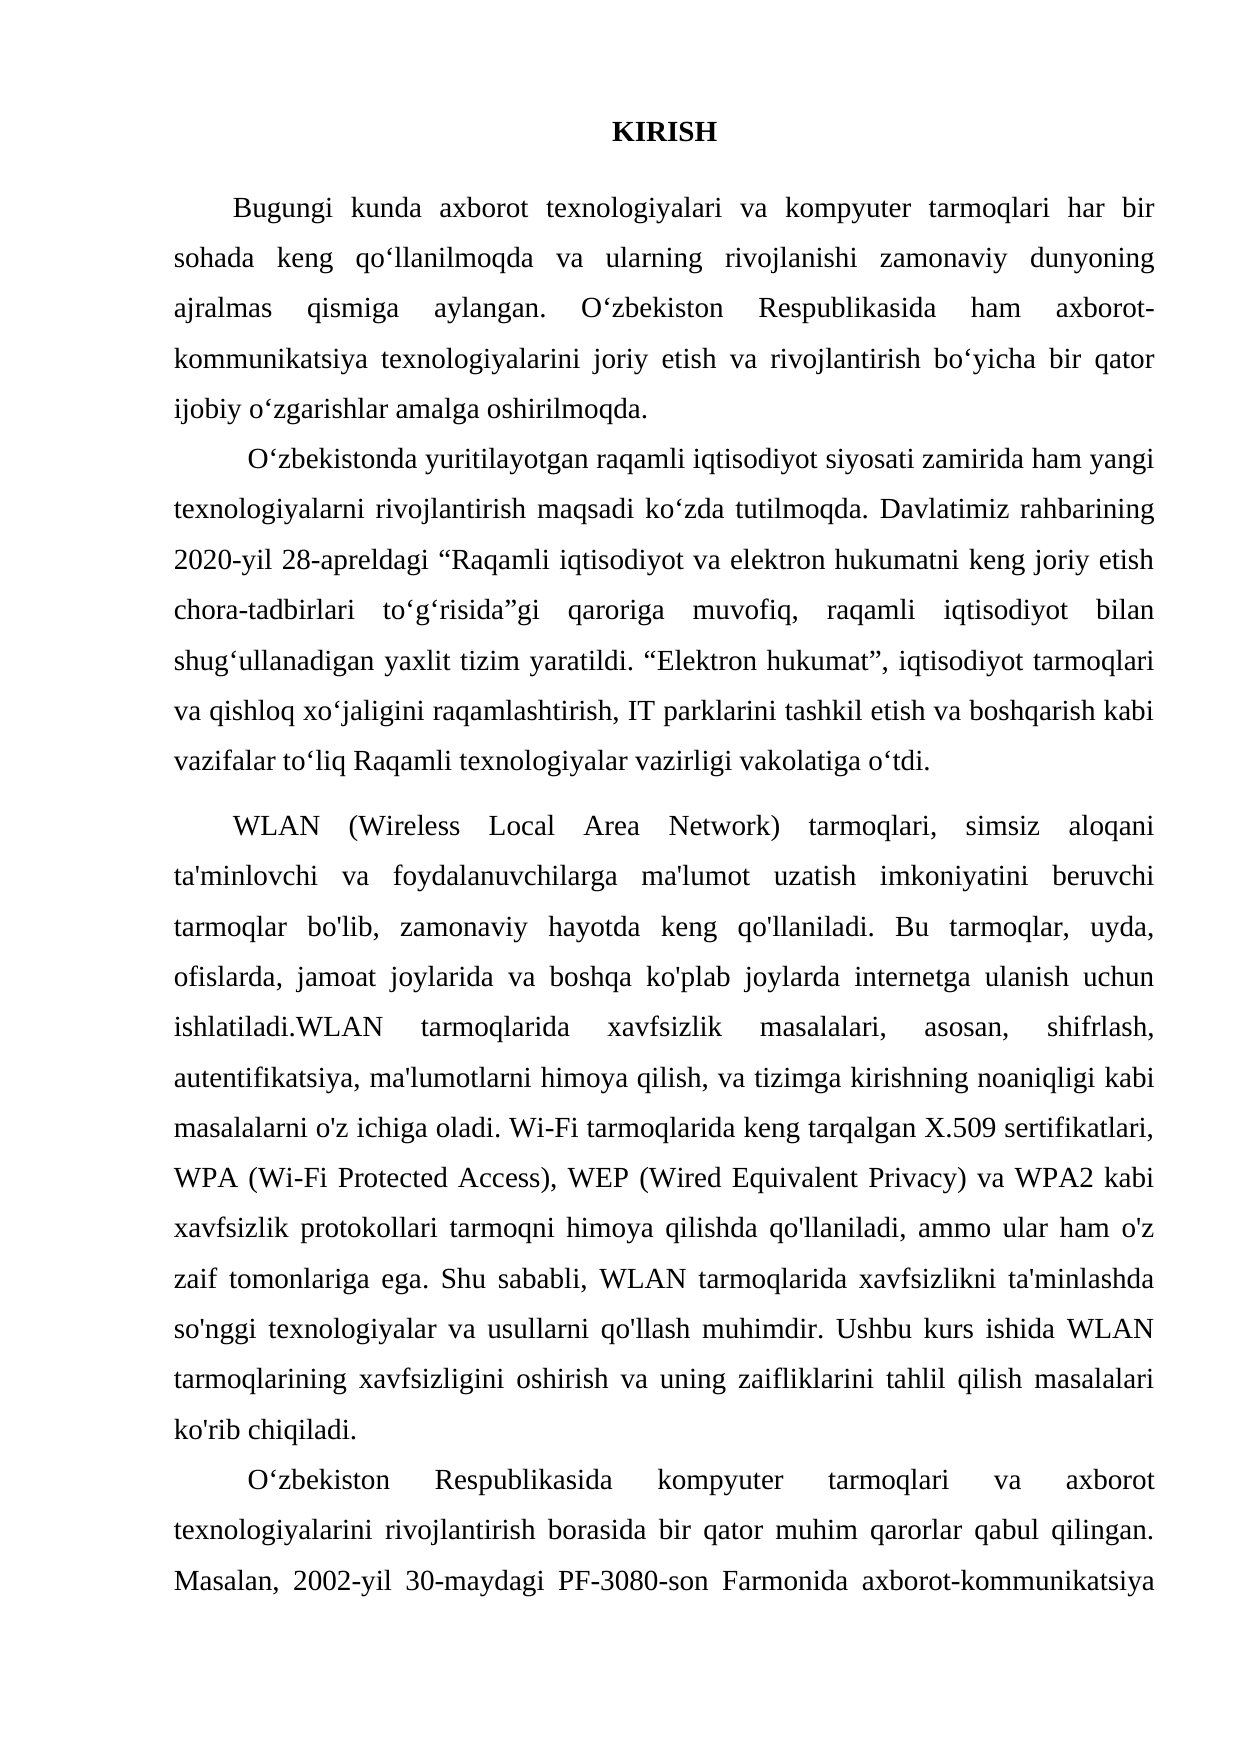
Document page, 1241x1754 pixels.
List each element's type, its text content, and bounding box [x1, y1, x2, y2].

text WLAN (Wireless Local Area Network) tarmoqlari, simsiz aloqani ta'minlovchi va foydalanuvchilarga ma'lumot uzatish imkoniyatini beruvchi tarmoqlar bo'lib, zamonaviy hayotda keng qo'llaniladi. Bu tarmoqlar, uyda, ofislarda, jamoat joylarida va boshqa ko'plab joylarda internetga ulanish uchun ishlatiladi.WLAN tarmoqlarida xavfsizlik masalalari, asosan, shifrlash, autentifikatsiya, ma'lumotlarni himoya qilish, va tizimga kirishning noaniqligi kabi masalalarni o'z ichiga oladi. Wi-Fi tarmoqlarida keng tarqalgan X.509 sertifikatlari, WPA (Wi-Fi Protected Access), WEP (Wired Equivalent Privacy) va WPA2 kabi xavfsizlik protokollari tarmoqni himoya qilishda qo'llaniladi, ammo ular ham o'z zaif tomonlariga ega. Shu sababli, WLAN tarmoqlarida xavfsizlikni ta'minlashda so'nggi texnologiyalar va usullarni qo'llash muhimdir. Ushbu kurs ishida WLAN tarmoqlarining xavfsizligini oshirish va uning zaifliklarini tahlil qilish masalalari ko'rib chiqiladi. [173, 808, 1155, 1445]
text Bugungi kunda axborot texnologiyalari va kompyuter tarmoqlari har bir sohada keng qo‘llanilmoqda va ularning rivojlanishi zamonaviy dunyoning ajralmas qismiga aylangan. O‘zbekiston Respublikasida ham axborot-kommunikatsiya texnologiyalarini joriy etish va rivojlantirish bo‘yicha bir qator ijobiy o‘zgarishlar amalga oshirilmoqda. [173, 190, 1155, 424]
text O‘zbekistonda yuritilayotgan raqamli iqtisodiyot siyosati zamirida ham yangi texnologiyalarni rivojlantirish maqsadi ko‘zda tutilmoqda. Davlatimiz rahbarining 2020-yil 28-apreldagi “Raqamli iqtisodiyot va elektron hukumatni keng joriy etish chora-tadbirlari to‘g‘risida”gi qaroriga muvofiq, raqamli iqtisodiyot bilan shug‘ullanadigan yaxlit tizim yaratildi. “Elektron hukumat”, iqtisodiyot tarmoqlari va qishloq xo‘jaligini raqamlashtirish, IT parklarini tashkil etish va boshqarish kabi vazifalar to‘liq Raqamli texnologiyalar vazirligi vakolatiga o‘tdi. [173, 441, 1155, 777]
subtitle KIRISH [173, 114, 1155, 148]
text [173, 1462, 1155, 1596]
